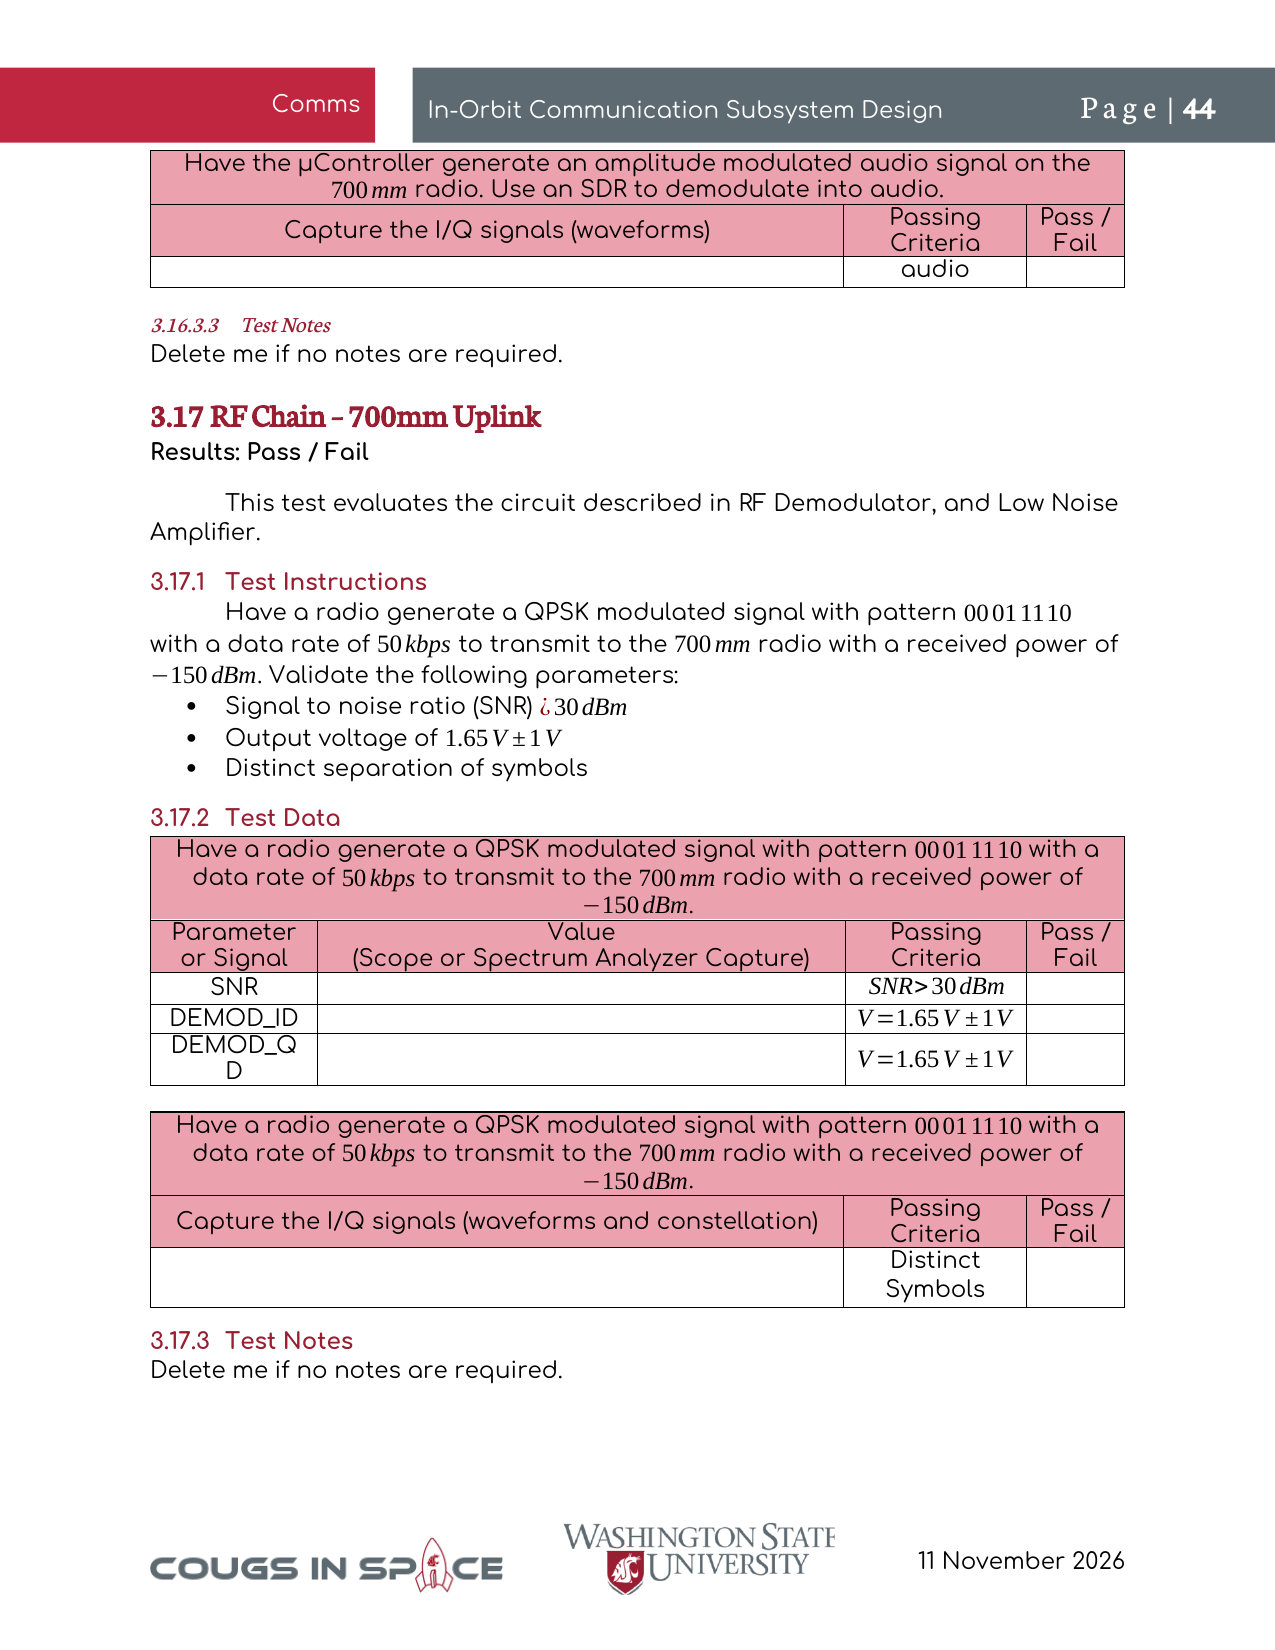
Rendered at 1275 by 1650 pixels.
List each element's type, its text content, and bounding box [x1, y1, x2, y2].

list Distinct separation of symbols [187, 756, 1125, 782]
table_cell [1027, 257, 1124, 287]
table_cell [1027, 1248, 1124, 1307]
table_cell Passing Criteria [846, 921, 1026, 972]
subtitle Test Instructions [150, 570, 1125, 596]
table_cell Recognizable audio [844, 257, 1026, 287]
table_cell [846, 1034, 1026, 1085]
table_cell SNR [151, 973, 317, 1004]
table_cell Value (Scope or Spectrum Analyzer Capture) [318, 921, 845, 972]
table_cell [846, 973, 1026, 1004]
table_cell Distinct Symbols [844, 1248, 1026, 1307]
text Delete me if no notes are required. [150, 342, 1125, 367]
table_cell Passing Criteria [844, 205, 1026, 256]
list Output voltage of [187, 725, 1125, 752]
table_cell Capture the I/Q signals (waveforms) [151, 205, 843, 256]
list Signal to noise ratio (SNR) [187, 693, 1125, 721]
subtitle RF Chain – 700mm Uplink [150, 392, 1125, 434]
table_cell [151, 1248, 843, 1307]
table_cell Pass / Fail [1027, 205, 1124, 256]
table_cell Pass / Fail [1027, 921, 1124, 972]
text This test evaluates the circuit described in RF Demodulator, and Low Noise Amplifier. [150, 491, 1125, 546]
table_cell [318, 973, 845, 1004]
picture [150, 1537, 503, 1594]
table_cell Parameter or Signal [151, 921, 317, 972]
text Results: Pass / Fail [150, 440, 1125, 466]
table_header Have a radio generate a QPSK modulated signal with pattern with a data rate of to transmit to the radio with a received power of . [151, 1113, 1124, 1195]
table_header Have a radio generate a QPSK modulated signal with pattern with a data rate of to transmit to the radio with a received power of . [151, 837, 1124, 919]
table_cell [1027, 1005, 1124, 1033]
picture [562, 1522, 835, 1594]
subtitle Test Data [150, 806, 1125, 832]
table_cell [318, 1034, 845, 1085]
subtitle Test Notes [150, 308, 1125, 337]
table_cell [1027, 973, 1124, 1004]
text Delete me if no notes are required. [150, 1358, 1125, 1384]
table_cell [318, 1005, 845, 1033]
table_cell Capture the I/Q signals (waveforms and constellation) [151, 1196, 843, 1247]
table_cell DEMOD_ID [151, 1005, 317, 1033]
table_cell [1027, 1034, 1124, 1085]
table_cell Passing Criteria [844, 1196, 1026, 1247]
table_cell [846, 1005, 1026, 1033]
subtitle Test Notes [150, 1329, 1125, 1354]
text Have a radio generate a QPSK modulated signal with pattern with a data rate of to transmit to the radio with a received power of . Validate the following parameters: [150, 599, 1125, 690]
table_cell [151, 257, 843, 287]
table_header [151, 151, 1124, 204]
table_cell DEMOD_QD [151, 1034, 317, 1085]
table_cell Pass / Fail [1027, 1196, 1124, 1247]
